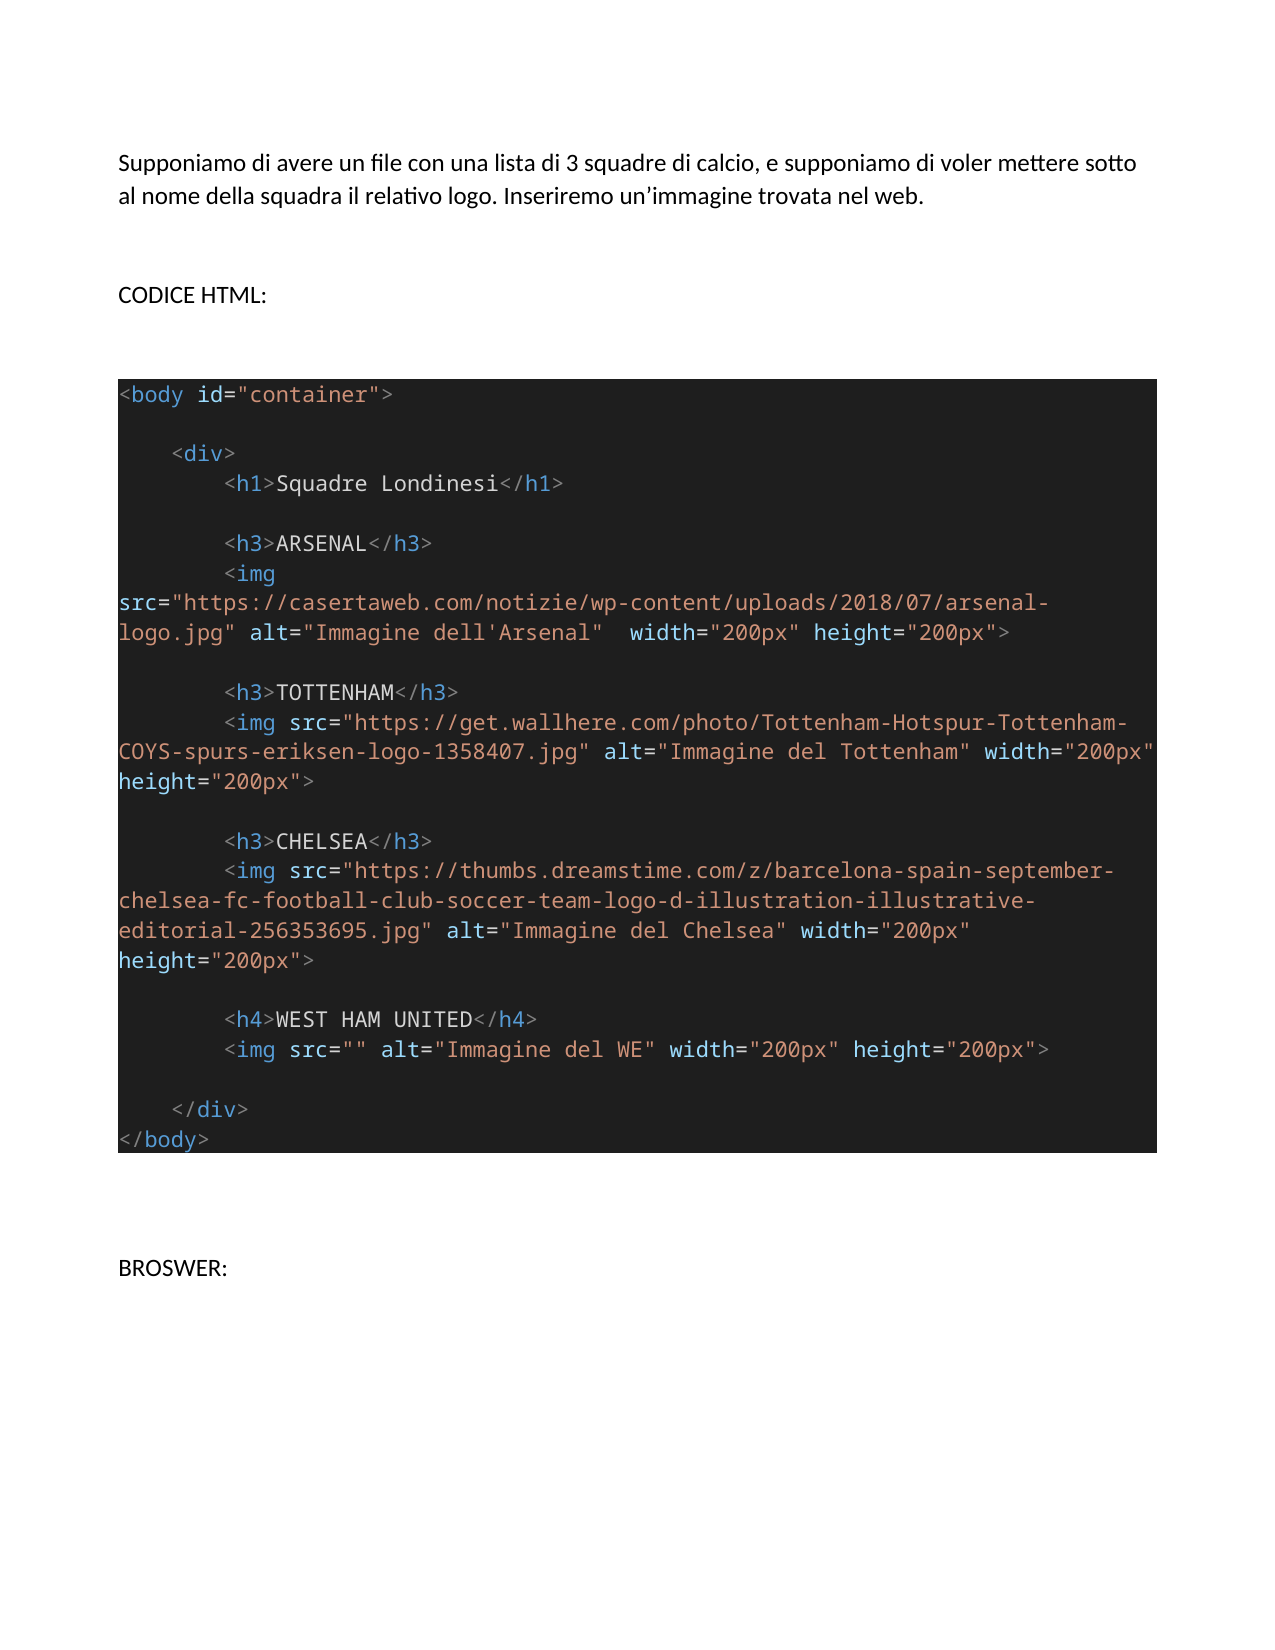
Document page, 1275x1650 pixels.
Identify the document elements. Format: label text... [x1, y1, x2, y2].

text CODICE HTML: [118, 280, 1157, 310]
text <img src="https://get.wallhere.com/photo/Tottenham-Hotspur-Tottenham-COYS-spurs-eriksen-logo-1358407.jpg" alt="Immagine del Tottenham" width="200px" height="200px"> [118, 707, 1157, 796]
text <h3>TOTTENHAM</h3> [118, 677, 1157, 707]
text <h4>WEST HAM UNITED</h4> [118, 1004, 1157, 1034]
text <h3>ARSENAL</h3> [118, 528, 1157, 558]
text <img src="https://casertaweb.com/notizie/wp-content/uploads/2018/07/arsenal-logo.jpg" alt="Immagine dell'Arsenal" width="200px" height="200px"> [118, 558, 1157, 647]
text </div> [118, 1094, 1157, 1124]
text <body id="container"> [118, 379, 1157, 409]
text <h1>Squadre Londinesi</h1> [118, 468, 1157, 498]
text <div> [118, 438, 1157, 468]
text BROSWER: [118, 1253, 1157, 1283]
text Supponiamo di avere un file con una lista di 3 squadre di calcio, e supponiamo di voler mettere sotto al nome della squadra il relativo logo. Inseriremo un’immagine trovata nel web. [118, 148, 1157, 211]
text </body> [118, 1124, 1157, 1153]
text <h3>CHELSEA</h3> [118, 826, 1157, 856]
text <img src="" alt="Immagine del WE" width="200px" height="200px"> [118, 1034, 1157, 1064]
text <img src="https://thumbs.dreamstime.com/z/barcelona-spain-september-chelsea-fc-football-club-soccer-team-logo-d-illustration-illustrative-editorial-256353695.jpg" alt="Immagine del Chelsea" width="200px" height="200px"> [118, 856, 1157, 975]
